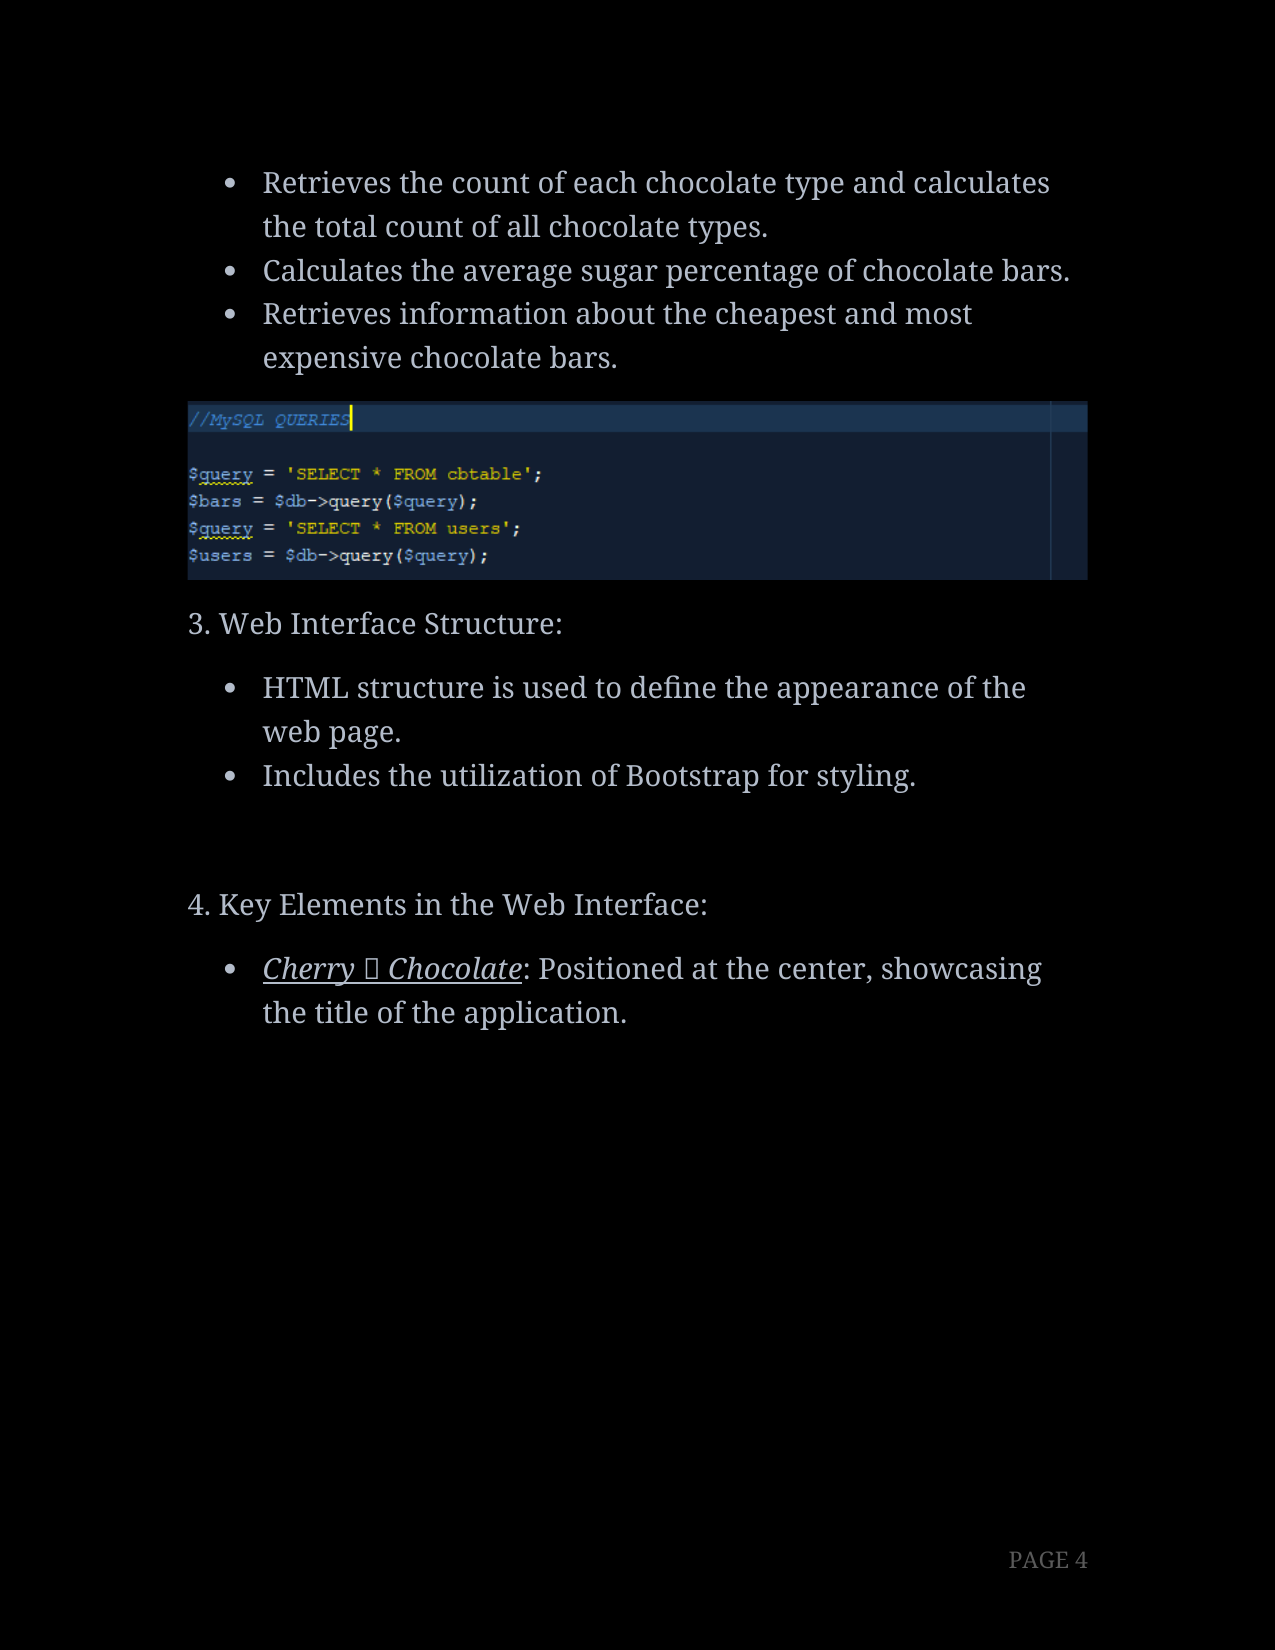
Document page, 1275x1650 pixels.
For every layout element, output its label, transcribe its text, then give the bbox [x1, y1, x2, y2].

text 4. Key Elements in the Web Interface: [187, 884, 1087, 923]
list Cherry 🍒 Chocolate: Positioned at the center, showcasing the title of the application. [225, 948, 1087, 1032]
list Retrieves the count of each chocolate type and calculates the total count of all chocolate types. [225, 162, 1087, 246]
list Retrieves information about the cheapest and most expensive chocolate bars. [225, 293, 1087, 377]
picture [187, 401, 1088, 580]
text 3. Web Interface Structure: [187, 603, 1087, 643]
list HTML structure is used to define the appearance of the web page. [225, 668, 1087, 751]
list Includes the utilization of Bootstrap for styling. [225, 755, 1087, 794]
list Calculates the average sugar percentage of chocolate bars. [225, 250, 1087, 289]
